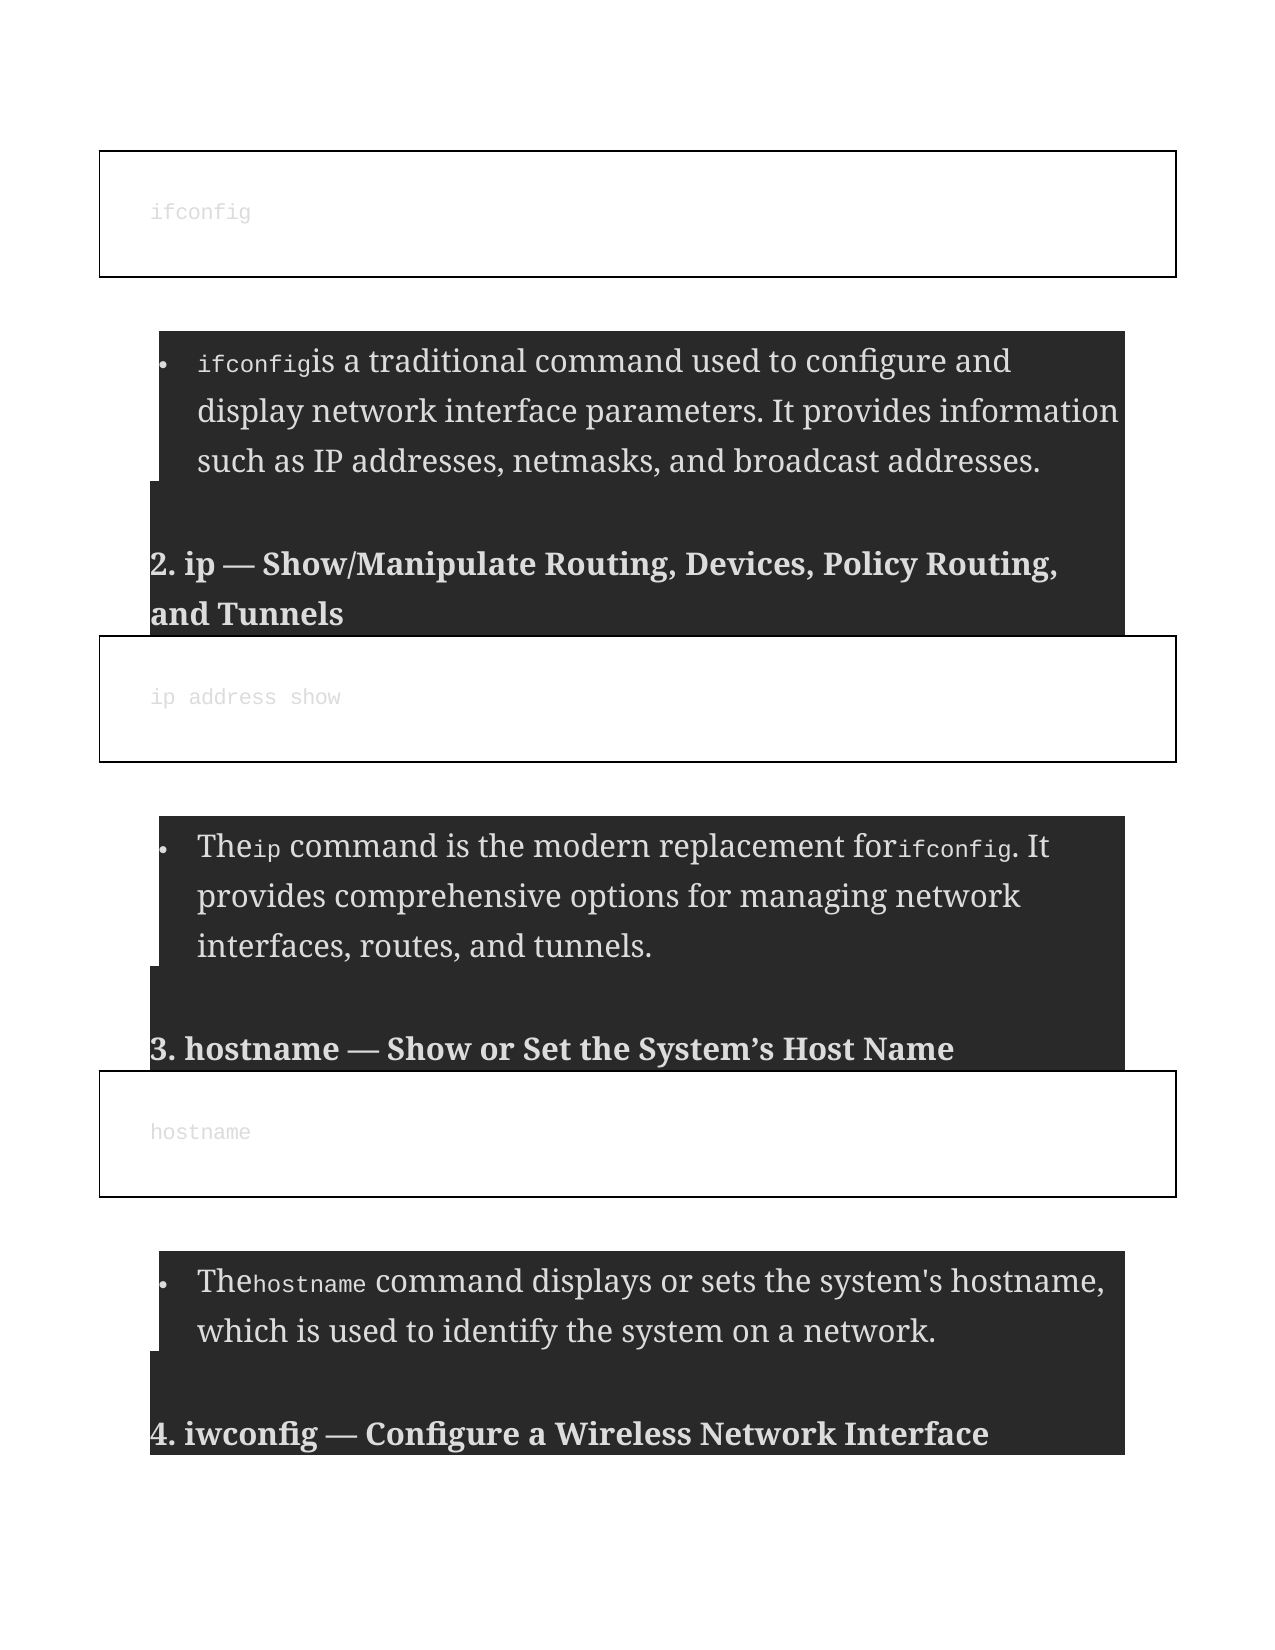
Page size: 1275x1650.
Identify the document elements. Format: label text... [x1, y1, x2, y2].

list ifconfigis a traditional command used to configure and display network interface parameters. It provides information such as IP addresses, netmasks, and broadcast addresses. [159, 331, 1125, 481]
text ifconfig [100, 152, 1175, 276]
text 2. ip — Show/Manipulate Routing, Devices, Policy Routing, and Tunnels [150, 535, 1125, 635]
text 4. iwconfig — Configure a Wireless Network Interface [150, 1405, 1125, 1455]
list Thehostname command displays or sets the system's hostname, which is used to identify the system on a network. [159, 1251, 1125, 1351]
list Theip command is the modern replacement forifconfig. It provides comprehensive options for managing network interfaces, routes, and tunnels. [159, 816, 1125, 966]
text 3. hostname — Show or Set the System’s Host Name [150, 1020, 1125, 1070]
text hostname [100, 1072, 1175, 1196]
text ip address show [100, 637, 1175, 761]
